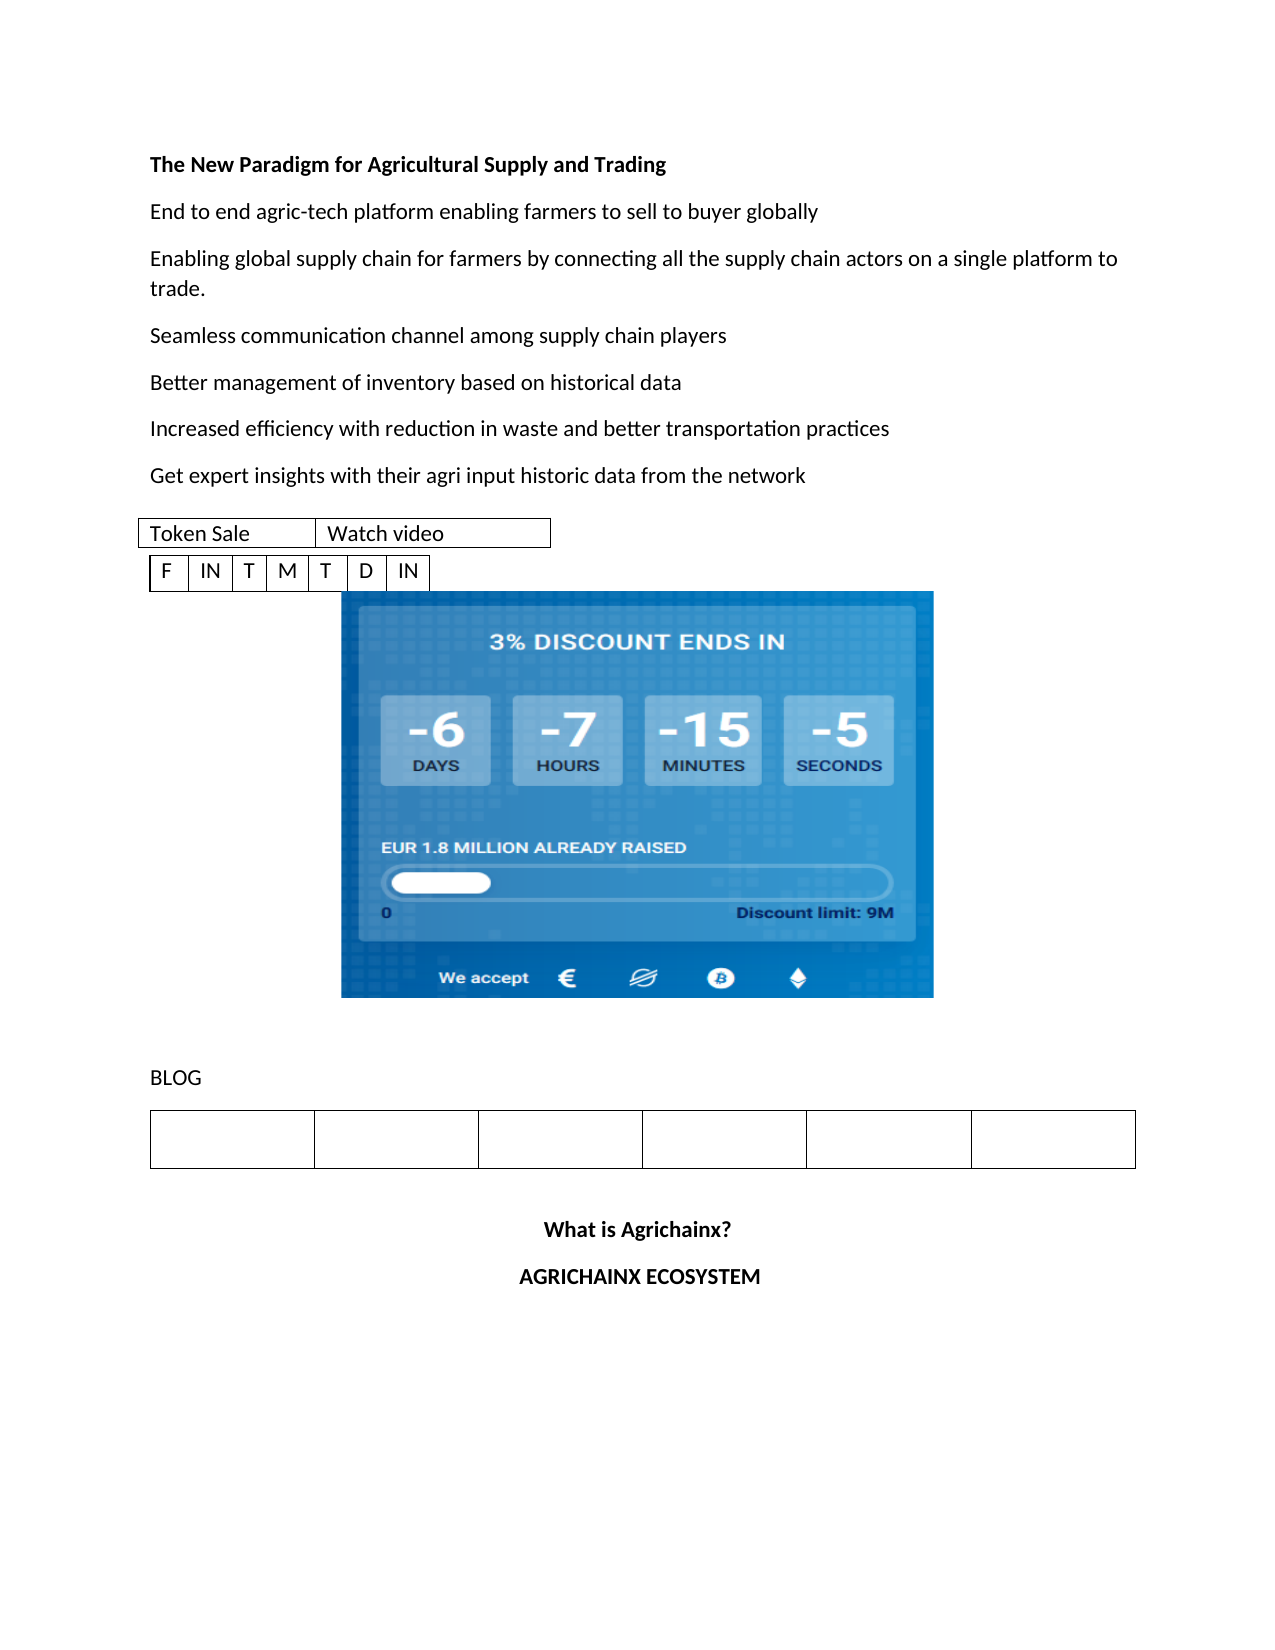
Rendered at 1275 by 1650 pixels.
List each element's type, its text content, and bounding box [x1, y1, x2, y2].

text The New Paradigm for Agricultural Supply and Trading [150, 150, 1125, 178]
table_header [807, 1111, 971, 1168]
text End to end agric-tech platform enabling farmers to sell to buyer globally [150, 197, 1125, 225]
table_header IN [387, 556, 429, 591]
table_header [479, 1111, 642, 1168]
table_header T [233, 556, 266, 591]
table_header [151, 1111, 314, 1168]
text What is Agrichainx? [150, 1216, 1125, 1243]
table_header T [309, 556, 347, 591]
text Better management of inventory based on historical data [150, 368, 1125, 396]
text Seamless communication channel among supply chain players [150, 321, 1125, 349]
picture [341, 591, 934, 998]
table_header [643, 1111, 806, 1168]
text Increased efficiency with reduction in waste and better transportation practices [150, 414, 1125, 443]
table_header Watch video [316, 519, 550, 547]
table_header [315, 1111, 478, 1168]
text AGRICHAINX ECOSYSTEM [150, 1262, 1125, 1290]
table_header Token Sale [139, 519, 315, 547]
table_header M [267, 556, 308, 591]
table_header [972, 1111, 1135, 1168]
text Enabling global supply chain for farmers by connecting all the supply chain actors on a single platform to trade. [150, 244, 1125, 302]
text BLOG [150, 1063, 1125, 1091]
text Get expert insights with their agri input historic data from the network [150, 461, 1125, 489]
table_header D [348, 556, 386, 591]
table_header IN [189, 556, 232, 591]
table_header F [151, 556, 188, 591]
